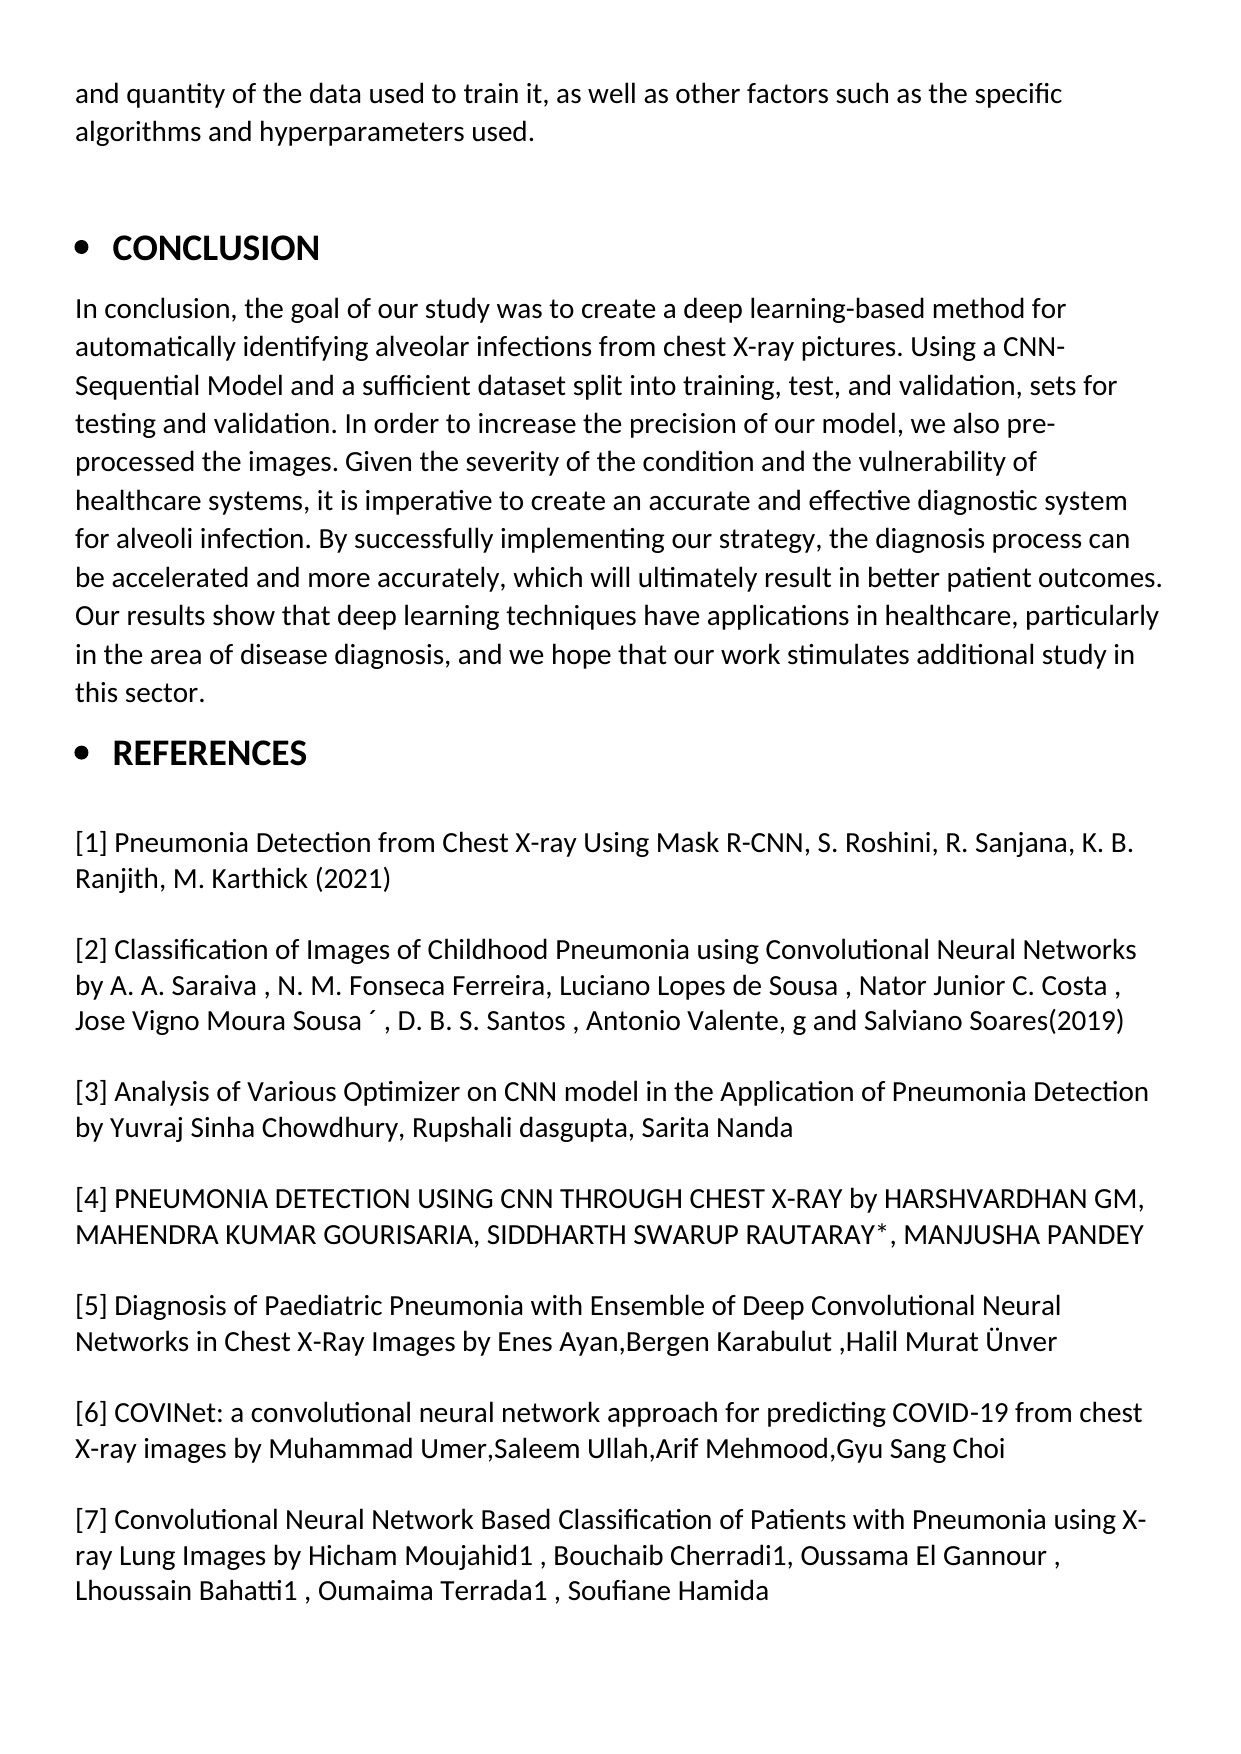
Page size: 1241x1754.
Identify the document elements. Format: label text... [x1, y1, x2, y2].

text [5] Diagnosis of Paediatric Pneumonia with Ensemble of Deep Convolutional Neural Networks in Chest X-Ray Images by Enes Ayan,Bergen Karabulut ,Halil Murat Ünver [75, 1287, 1165, 1358]
text [6] COVINet: a convolutional neural network approach for predicting COVID-19 from chest X-ray images by Muhammad Umer,Saleem Ullah,Arif Mehmood,Gyu Sang Choi [75, 1394, 1165, 1465]
list CONCLUSION [75, 224, 1165, 269]
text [75, 75, 1165, 149]
text [3] Analysis of Various Optimizer on CNN model in the Application of Pneumonia Detection by Yuvraj Sinha Chowdhury, Rupshali dasgupta, Sarita Nanda [75, 1073, 1165, 1145]
text In conclusion, the goal of our study was to create a deep learning-based method for automatically identifying alveolar infections from chest X-ray pictures. Using a CNN-Sequential Model and a sufficient dataset split into training, test, and validation, sets for testing and validation. In order to increase the precision of our model, we also pre-processed the images. Given the severity of the condition and the vulnerability of healthcare systems, it is imperative to create an accurate and effective diagnostic system for alveoli infection. By successfully implementing our strategy, the diagnosis process can be accelerated and more accurately, which will ultimately result in better patient outcomes. Our results show that deep learning techniques have applications in healthcare, particularly in the area of disease diagnosis, and we hope that our work stimulates additional study in this sector. [75, 290, 1165, 710]
list REFERENCES [75, 729, 1165, 775]
text [7] Convolutional Neural Network Based Classification of Patients with Pneumonia using X-ray Lung Images by Hicham Moujahid1 , Bouchaib Cherradi1, Oussama El Gannour , Lhoussain Bahatti1 , Oumaima Terrada1 , Soufiane Hamida [75, 1501, 1165, 1608]
text [2] Classification of Images of Childhood Pneumonia using Convolutional Neural Networks by A. A. Saraiva , N. M. Fonseca Ferreira, Luciano Lopes de Sousa , Nator Junior C. Costa , Jose Vigno Moura Sousa ´ , D. B. S. Santos , Antonio Valente, g and Salviano Soares(2019) [75, 931, 1165, 1038]
text [4] PNEUMONIA DETECTION USING CNN THROUGH CHEST X-RAY by HARSHVARDHAN GM, MAHENDRA KUMAR GOURISARIA, SIDDHARTH SWARUP RAUTARAY*, MANJUSHA PANDEY [75, 1180, 1165, 1252]
text [1] Pneumonia Detection from Chest X-ray Using Mask R-CNN, S. Roshini, R. Sanjana, K. B. Ranjith, M. Karthick (2021) [75, 824, 1165, 895]
